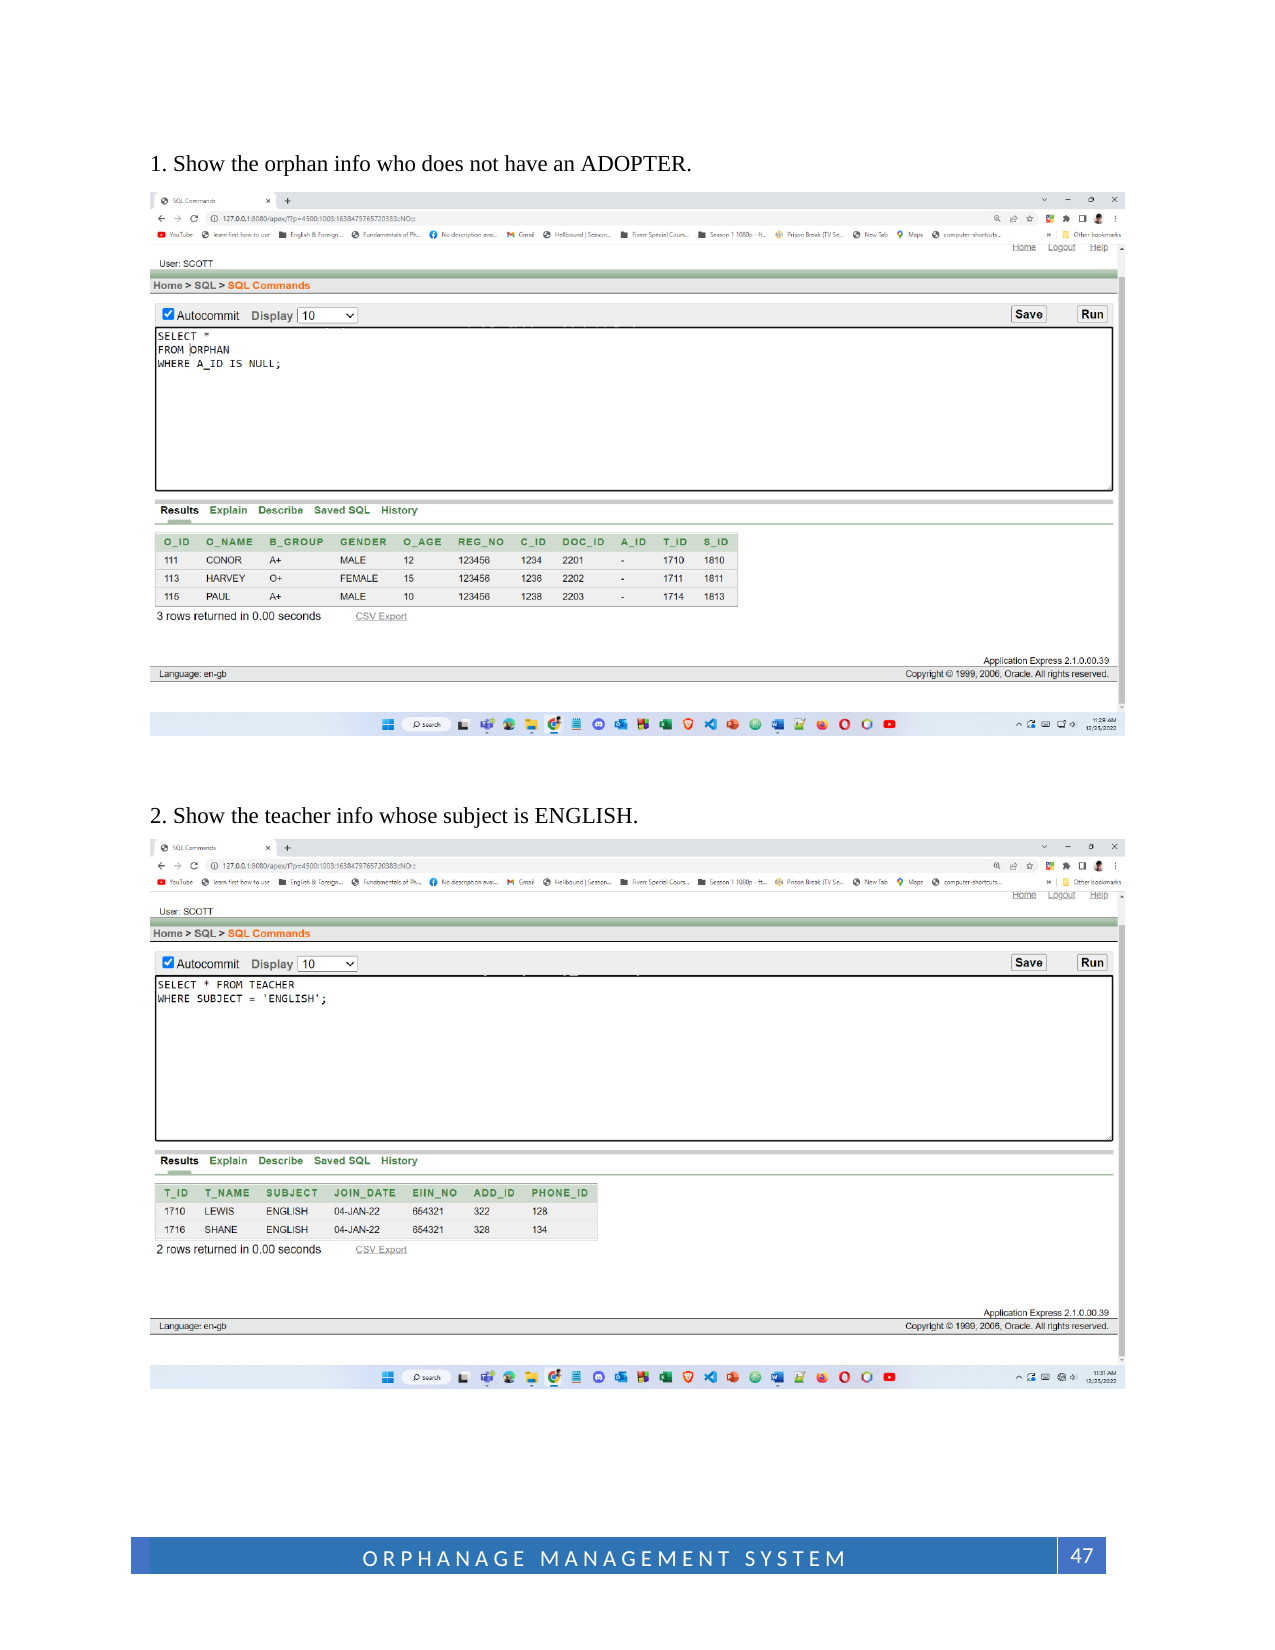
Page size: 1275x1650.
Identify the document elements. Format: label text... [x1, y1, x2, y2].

picture [150, 192, 1125, 736]
text 1. Show the orphan info who does not have an ADOPTER. [150, 150, 1125, 176]
picture [150, 839, 1125, 1389]
text 2. Show the teacher info whose subject is ENGLISH. [150, 802, 1125, 828]
